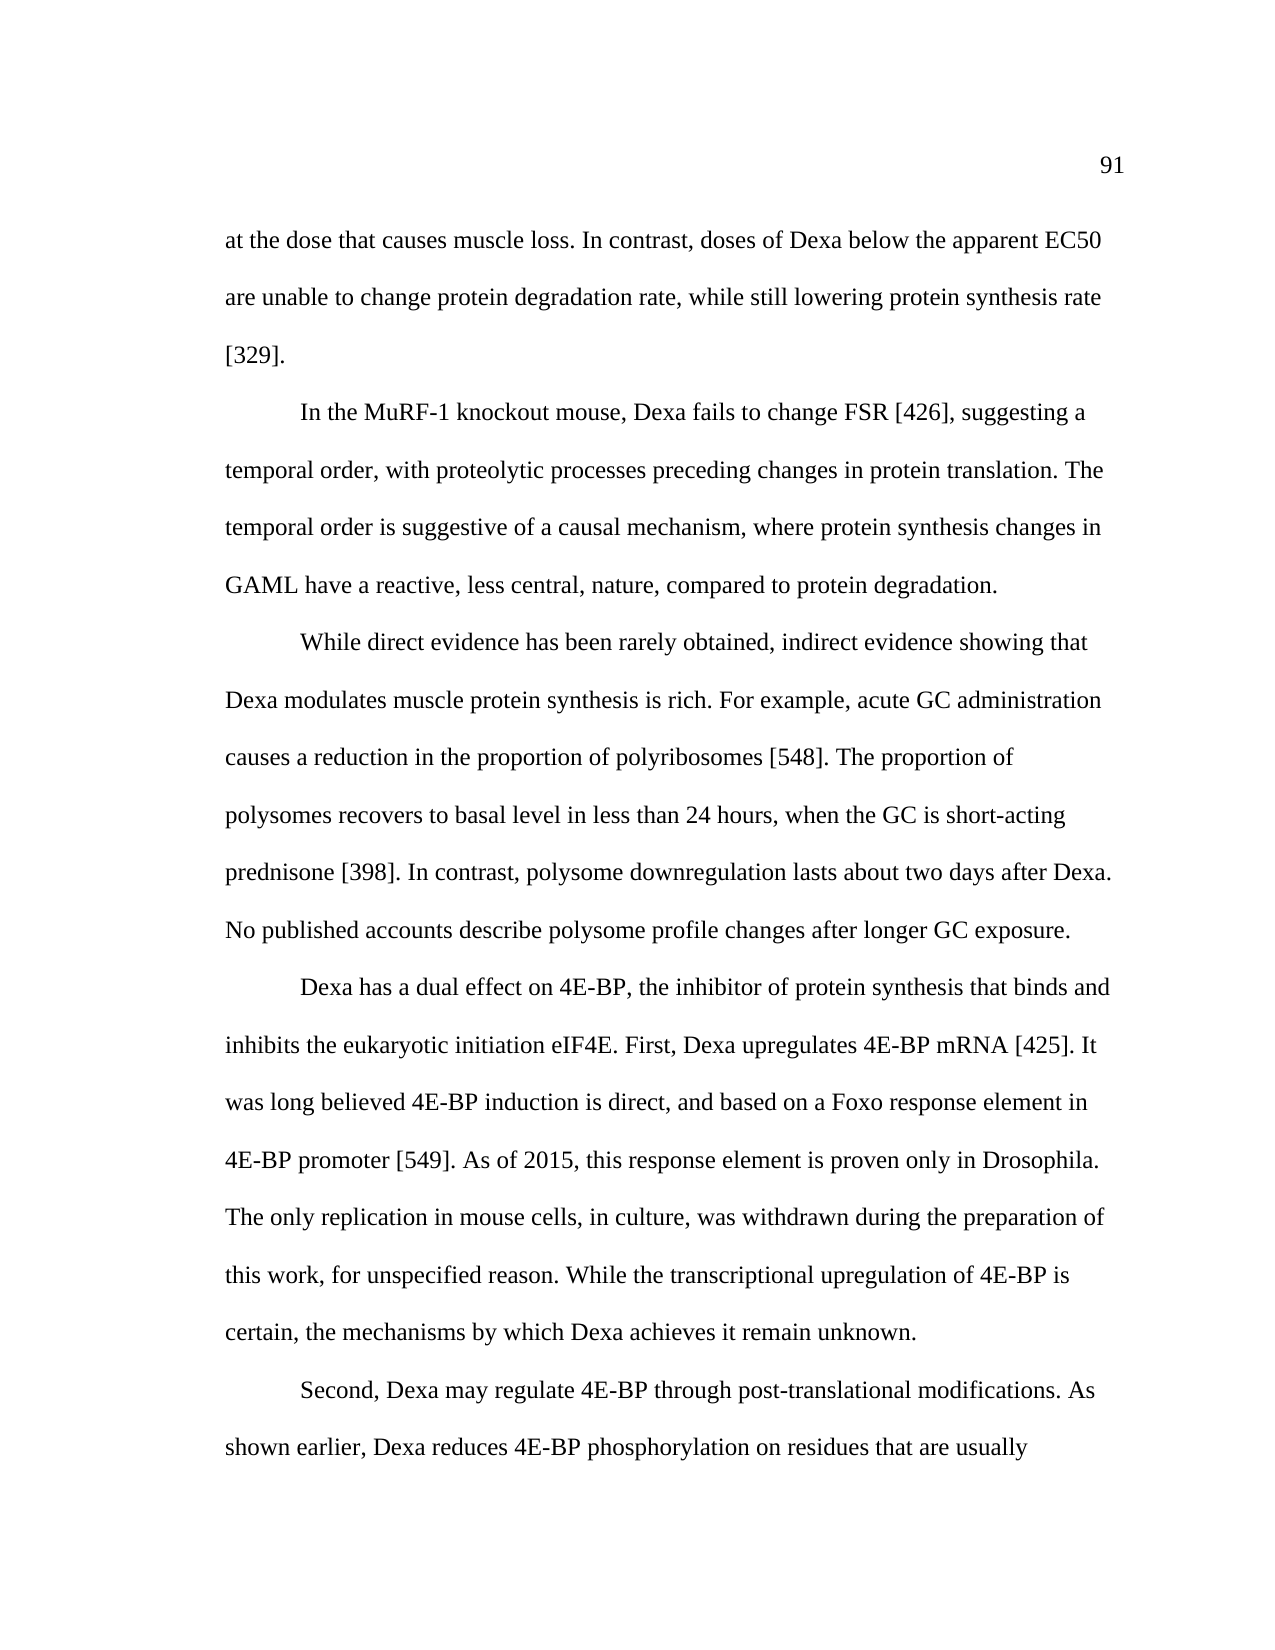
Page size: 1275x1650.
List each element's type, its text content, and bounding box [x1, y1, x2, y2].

text Dexa has a dual effect on 4E-BP, the inhibitor of protein synthesis that binds and inhibits the eukaryotic initiation eIF4E. First, Dexa upregulates 4E-BP mRNA [425]. It was long believed 4E-BP induction is direct, and based on a Foxo response element in 4E-BP promoter [549]. As of 2015, this response element is proven only in Drosophila. The only replication in mouse cells, in culture, was withdrawn during the preparation of this work, for unspecified reason. While the transcriptional upregulation of 4E-BP is certain, the mechanisms by which Dexa achieves it remain unknown. [225, 972, 1125, 1346]
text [225, 1375, 1125, 1461]
text While direct evidence has been rarely obtained, indirect evidence showing that Dexa modulates muscle protein synthesis is rich. For example, acute GC administration causes a reduction in the proportion of polyribosomes [548]. The proportion of polysomes recovers to basal level in less than 24 hours, when the GC is short-acting prednisone [398]. In contrast, polysome downregulation lasts about two days after Dexa. No published accounts describe polysome profile changes after longer GC exposure. [225, 627, 1125, 944]
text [225, 225, 1125, 369]
text In the MuRF-1 knockout mouse, Dexa fails to change FSR [426], suggesting a temporal order, with proteolytic processes preceding changes in protein translation. The temporal order is suggestive of a causal mechanism, where protein synthesis changes in GAML have a reactive, less central, nature, compared to protein degradation. [225, 397, 1125, 599]
